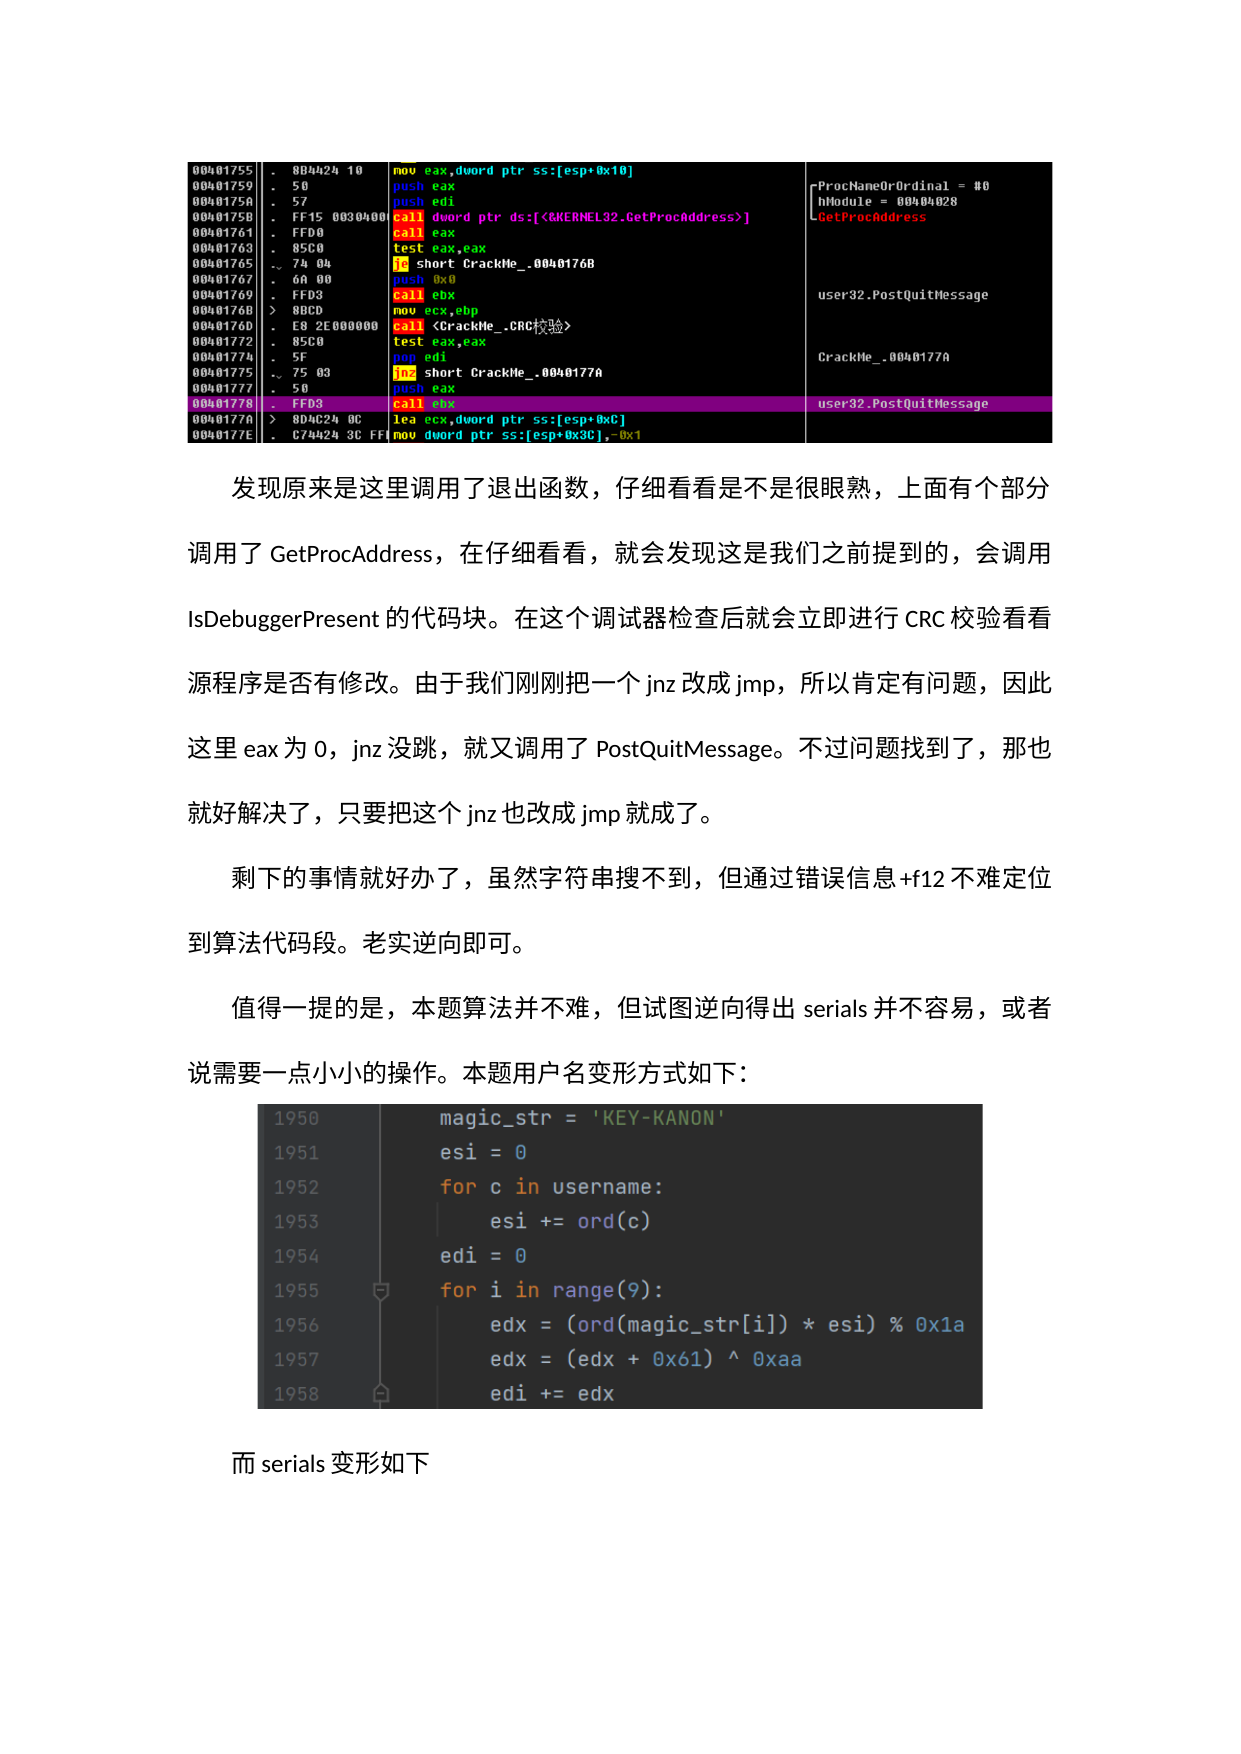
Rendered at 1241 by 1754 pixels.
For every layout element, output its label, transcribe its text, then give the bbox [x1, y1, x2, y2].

list 剩下的事情就好办了，虽然字符串搜不到，但通过错误信息+f12不难定位到算法代码段。老实逆向即可。 [187, 844, 1053, 974]
list 而serials变形如下 [187, 1429, 1053, 1494]
picture [257, 1104, 983, 1409]
list 值得一提的是，本题算法并不难，但试图逆向得出serials并不容易，或者说需要一点小小的操作。本题用户名变形方式如下： [187, 974, 1053, 1104]
list 发现原来是这里调用了退出函数，仔细看看是不是很眼熟，上面有个部分调用了GetProcAddress，在仔细看看，就会发现这是我们之前提到的，会调用IsDebuggerPresent的代码块。在这个调试器检查后就会立即进行CRC校验看看源程序是否有修改。由于我们刚刚把一个jnz改成jmp，所以肯定有问题，因此这里eax为0，jnz没跳，就又调用了PostQuitMessage。不过问题找到了，那也就好解决了，只要把这个jnz也改成jmp就成了。 [187, 454, 1053, 844]
picture [187, 162, 1053, 443]
